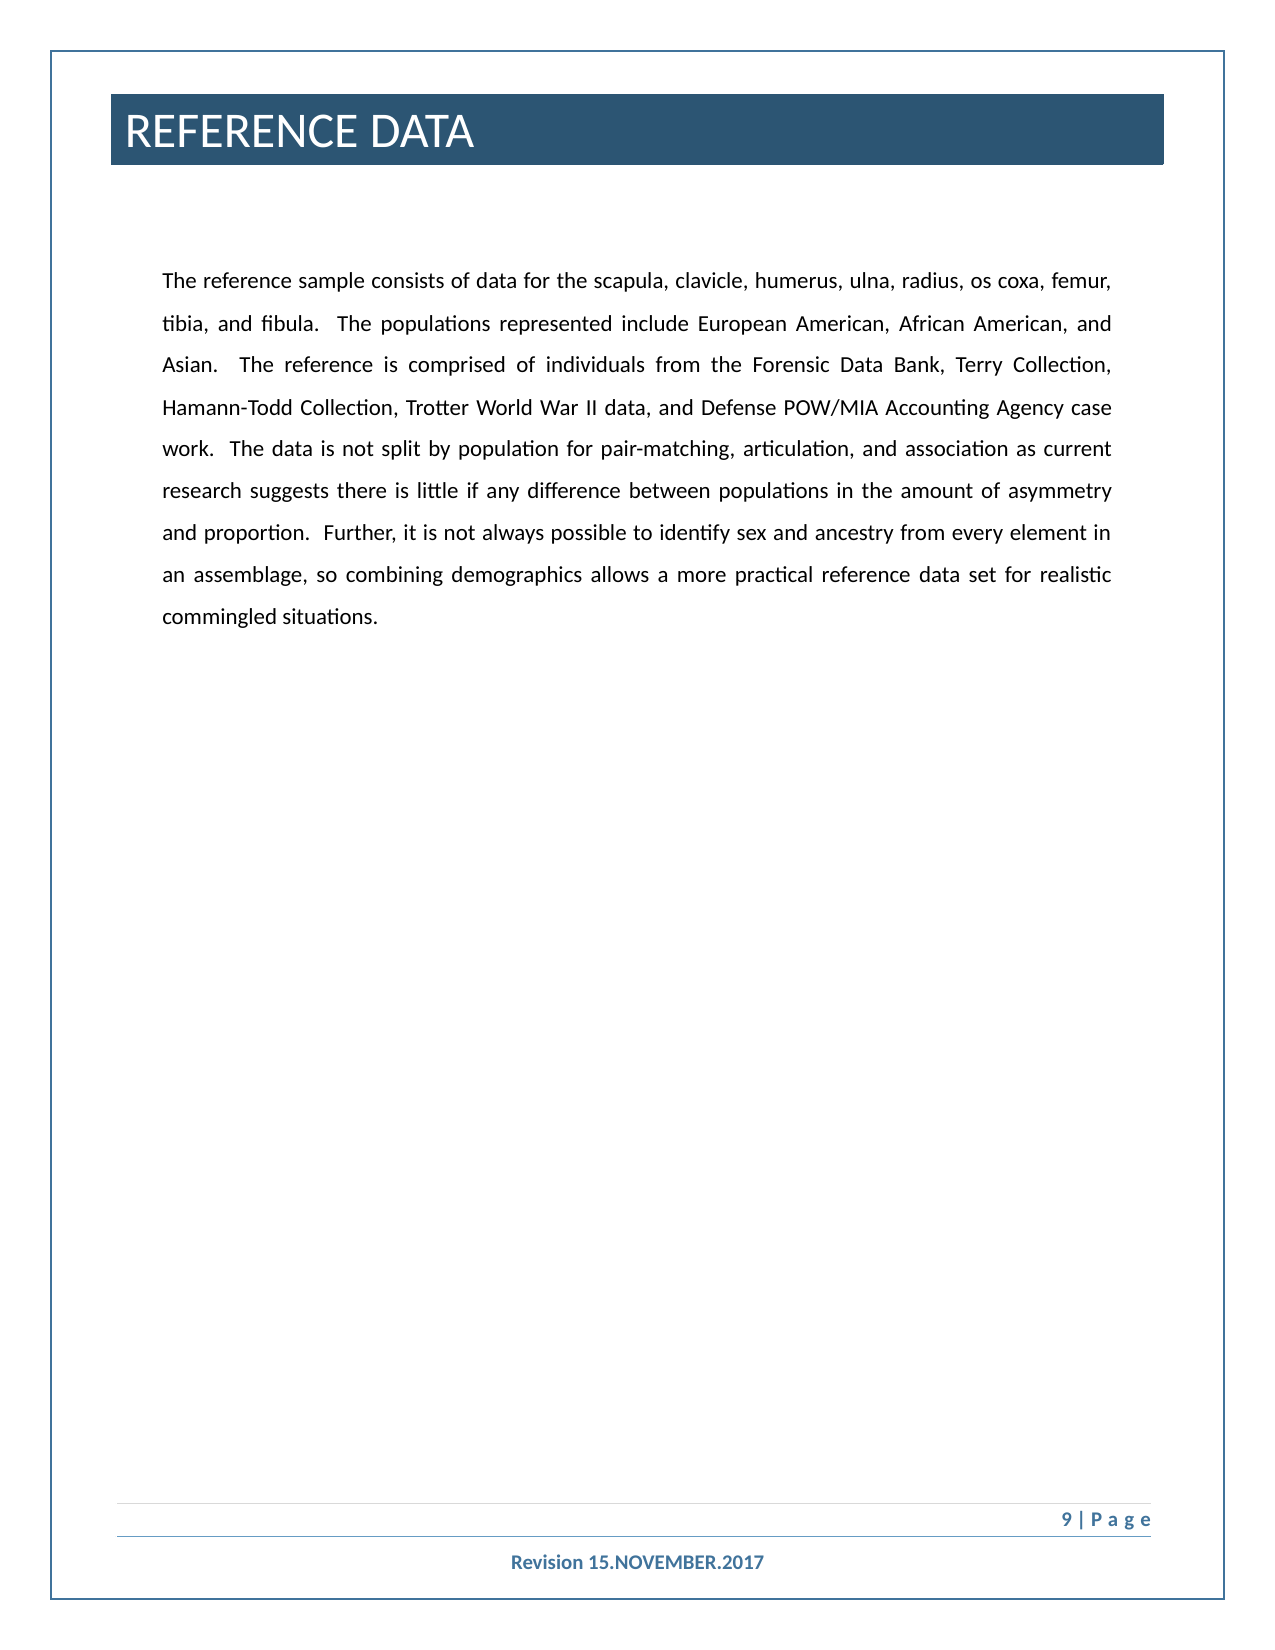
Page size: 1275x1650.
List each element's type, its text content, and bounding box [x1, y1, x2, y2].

text The reference sample consists of data for the scapula, clavicle, humerus, ulna, radius, os coxa, femur, tibia, and fibula. The populations represented include European American, African American, and Asian. The reference is comprised of individuals from the Forensic Data Bank, Terry Collection, Hamann-Todd Collection, Trotter World War II data, and Defense POW/MIA Accounting Agency case work. The data is not split by population for pair-matching, articulation, and association as current research suggests there is little if any difference between populations in the amount of asymmetry and proportion. Further, it is not always possible to identify sex and ancestry from every element in an assemblage, so combining demographics allows a more practical reference data set for realistic commingled situations. [162, 267, 1113, 631]
